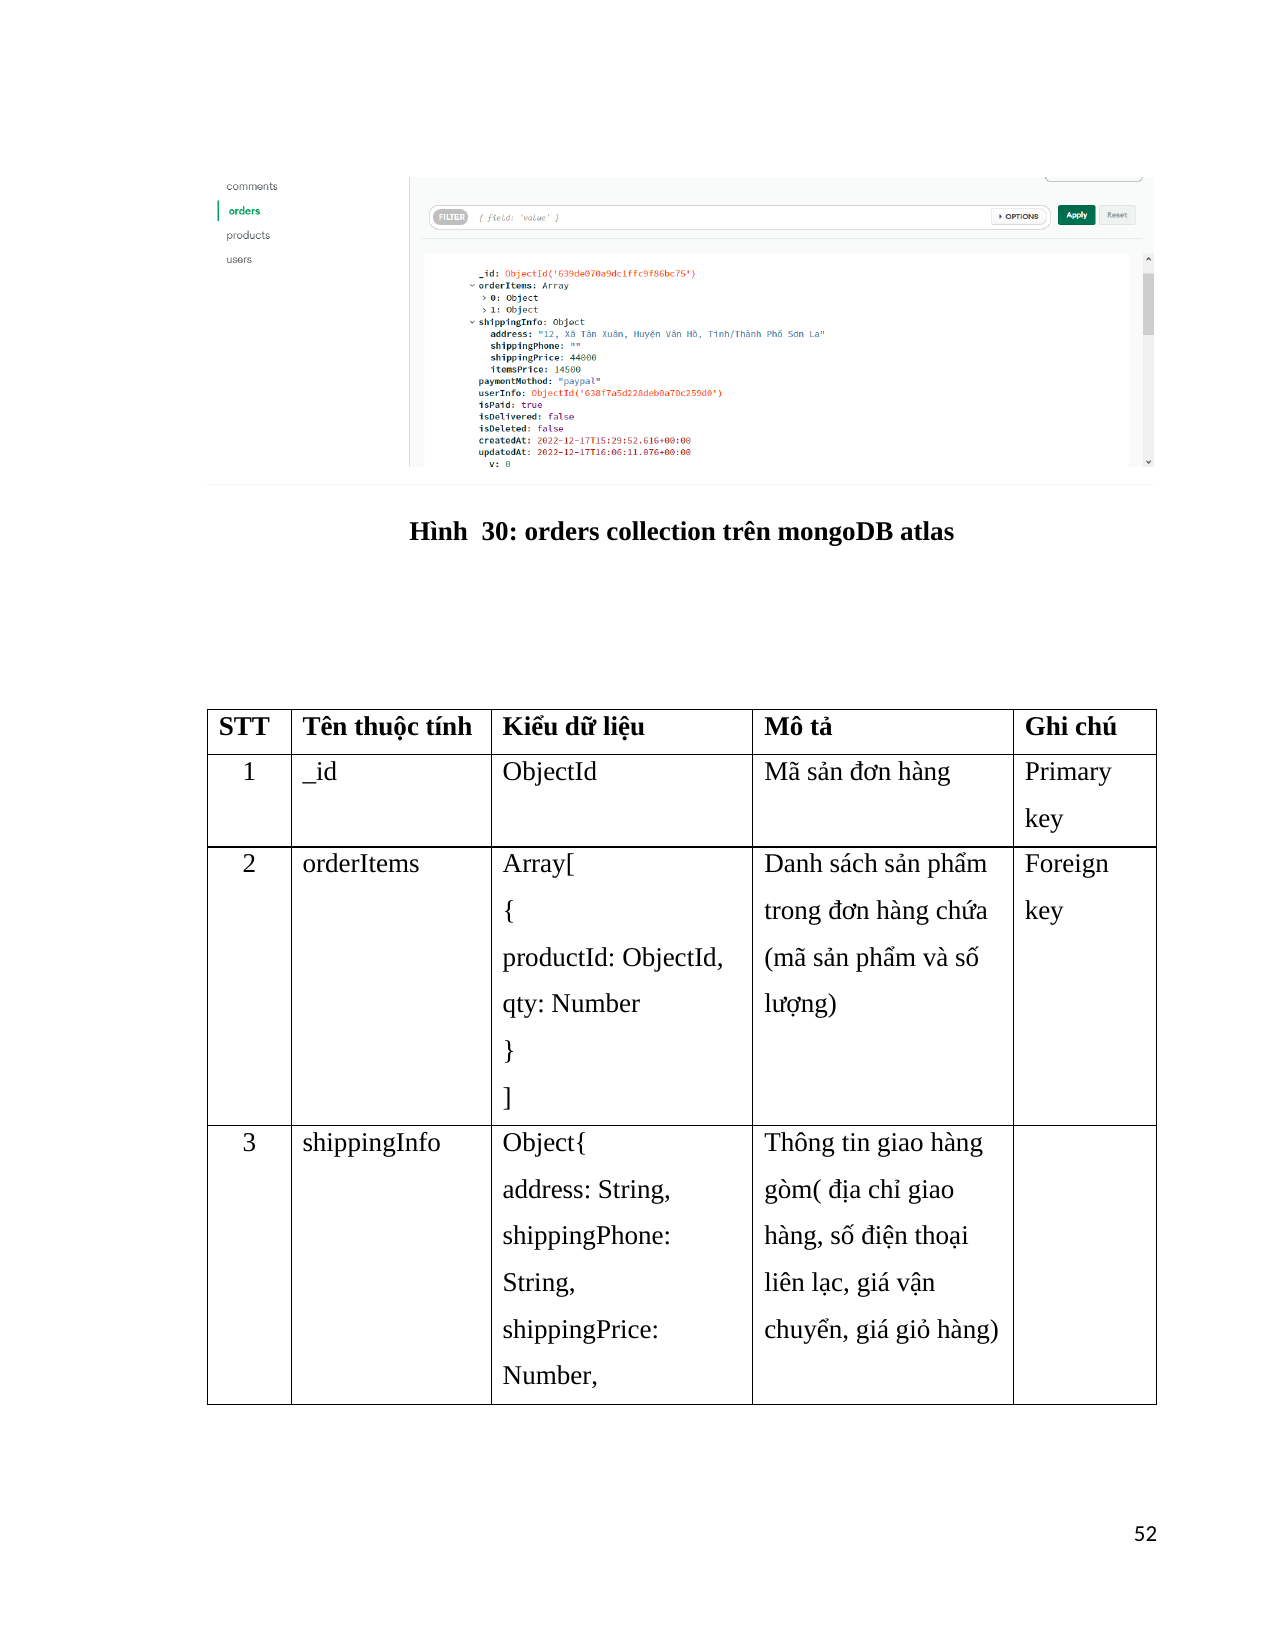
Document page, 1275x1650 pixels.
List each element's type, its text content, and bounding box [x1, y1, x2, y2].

table_cell Array[ { productId: ObjectId, qty: Number } ] [492, 848, 752, 1125]
table_header Mô tả [753, 710, 1013, 754]
table_cell Danh sách sản phẩm trong đơn hàng chứa (mã sản phẩm và số lượng) [753, 848, 1013, 1125]
table_cell 1 [208, 755, 291, 846]
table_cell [492, 1126, 752, 1404]
text Hình 30: orders collection trên mongoDB atlas [207, 515, 1157, 546]
table_cell Foreign key [1014, 848, 1156, 1125]
table_header Tên thuộc tính [292, 710, 491, 754]
table_header Kiểu dữ liệu [492, 710, 752, 754]
picture [206, 177, 1157, 485]
table_header STT [208, 710, 291, 754]
table_cell Mã sản đơn hàng [753, 755, 1013, 846]
table_cell orderItems [292, 848, 491, 1125]
table_cell [1014, 1126, 1156, 1404]
table_cell ObjectId [492, 755, 752, 846]
table_cell Primary key [1014, 755, 1156, 846]
table_cell _id [292, 755, 491, 846]
table_cell 2 [208, 848, 291, 1125]
table_cell shippingInfo [292, 1126, 491, 1404]
table_cell 3 [208, 1126, 291, 1404]
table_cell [753, 1126, 1013, 1404]
table_header Ghi chú [1014, 710, 1156, 754]
